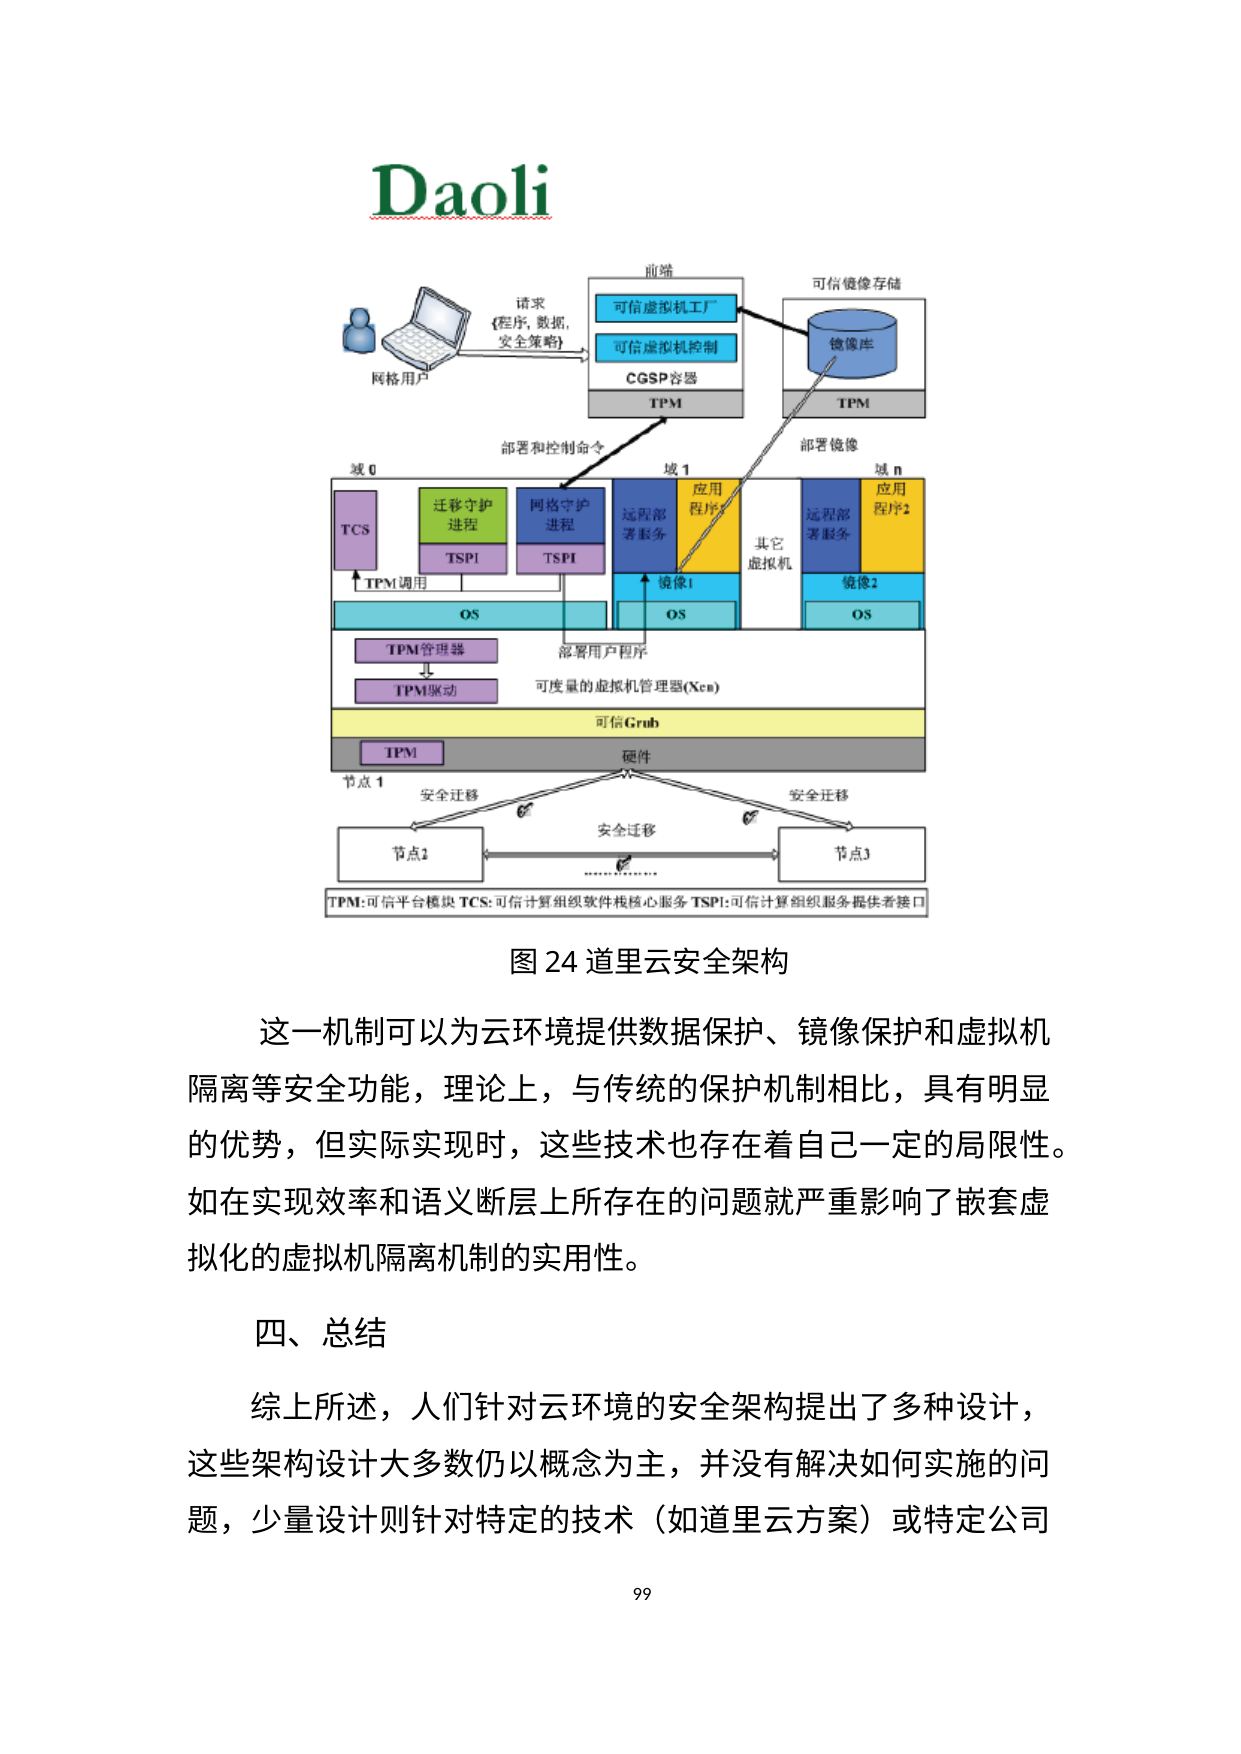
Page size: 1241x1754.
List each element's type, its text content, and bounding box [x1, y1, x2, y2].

text 这一机制可以为云环境提供数据保护、镜像保护和虚拟机隔离等安全功能，理论上，与传统的保护机制相比，具有明显的优势，但实际实现时，这些技术也存在着自己一定的局限性。如在实现效率和语义断层上所存在的问题就严重影响了嵌套虚拟化的虚拟机隔离机制的实用性。 [187, 1008, 1053, 1279]
text 图24 道里云安全架构 [187, 938, 1053, 981]
subtitle 四、总结 [187, 1306, 1053, 1354]
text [187, 1383, 1053, 1541]
